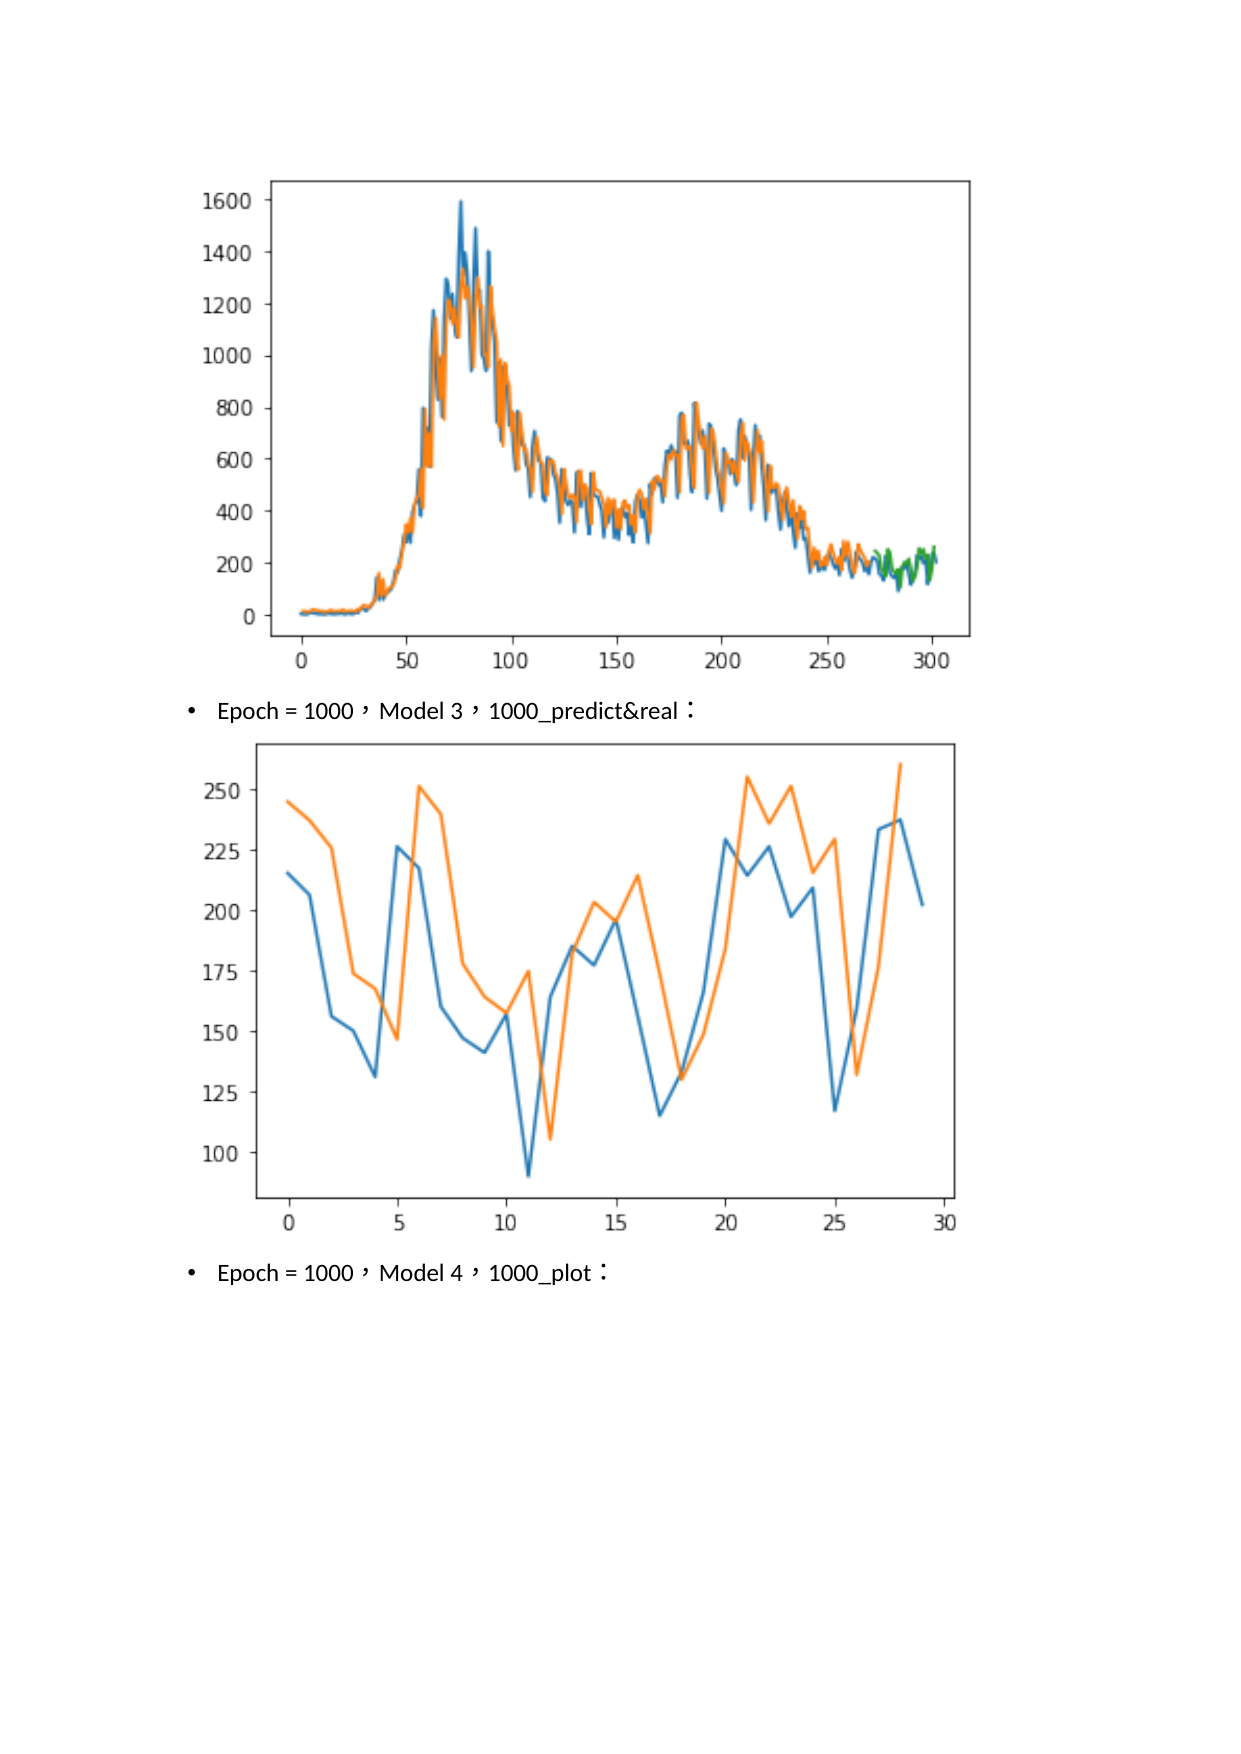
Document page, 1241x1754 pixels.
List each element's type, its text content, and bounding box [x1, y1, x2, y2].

picture [187, 731, 971, 1248]
list Epoch = 1000，Model 4，1000_plot： [187, 1252, 1053, 1289]
picture [187, 168, 982, 686]
list Epoch = 1000，Model 3，1000_predict&real： [187, 689, 1053, 727]
